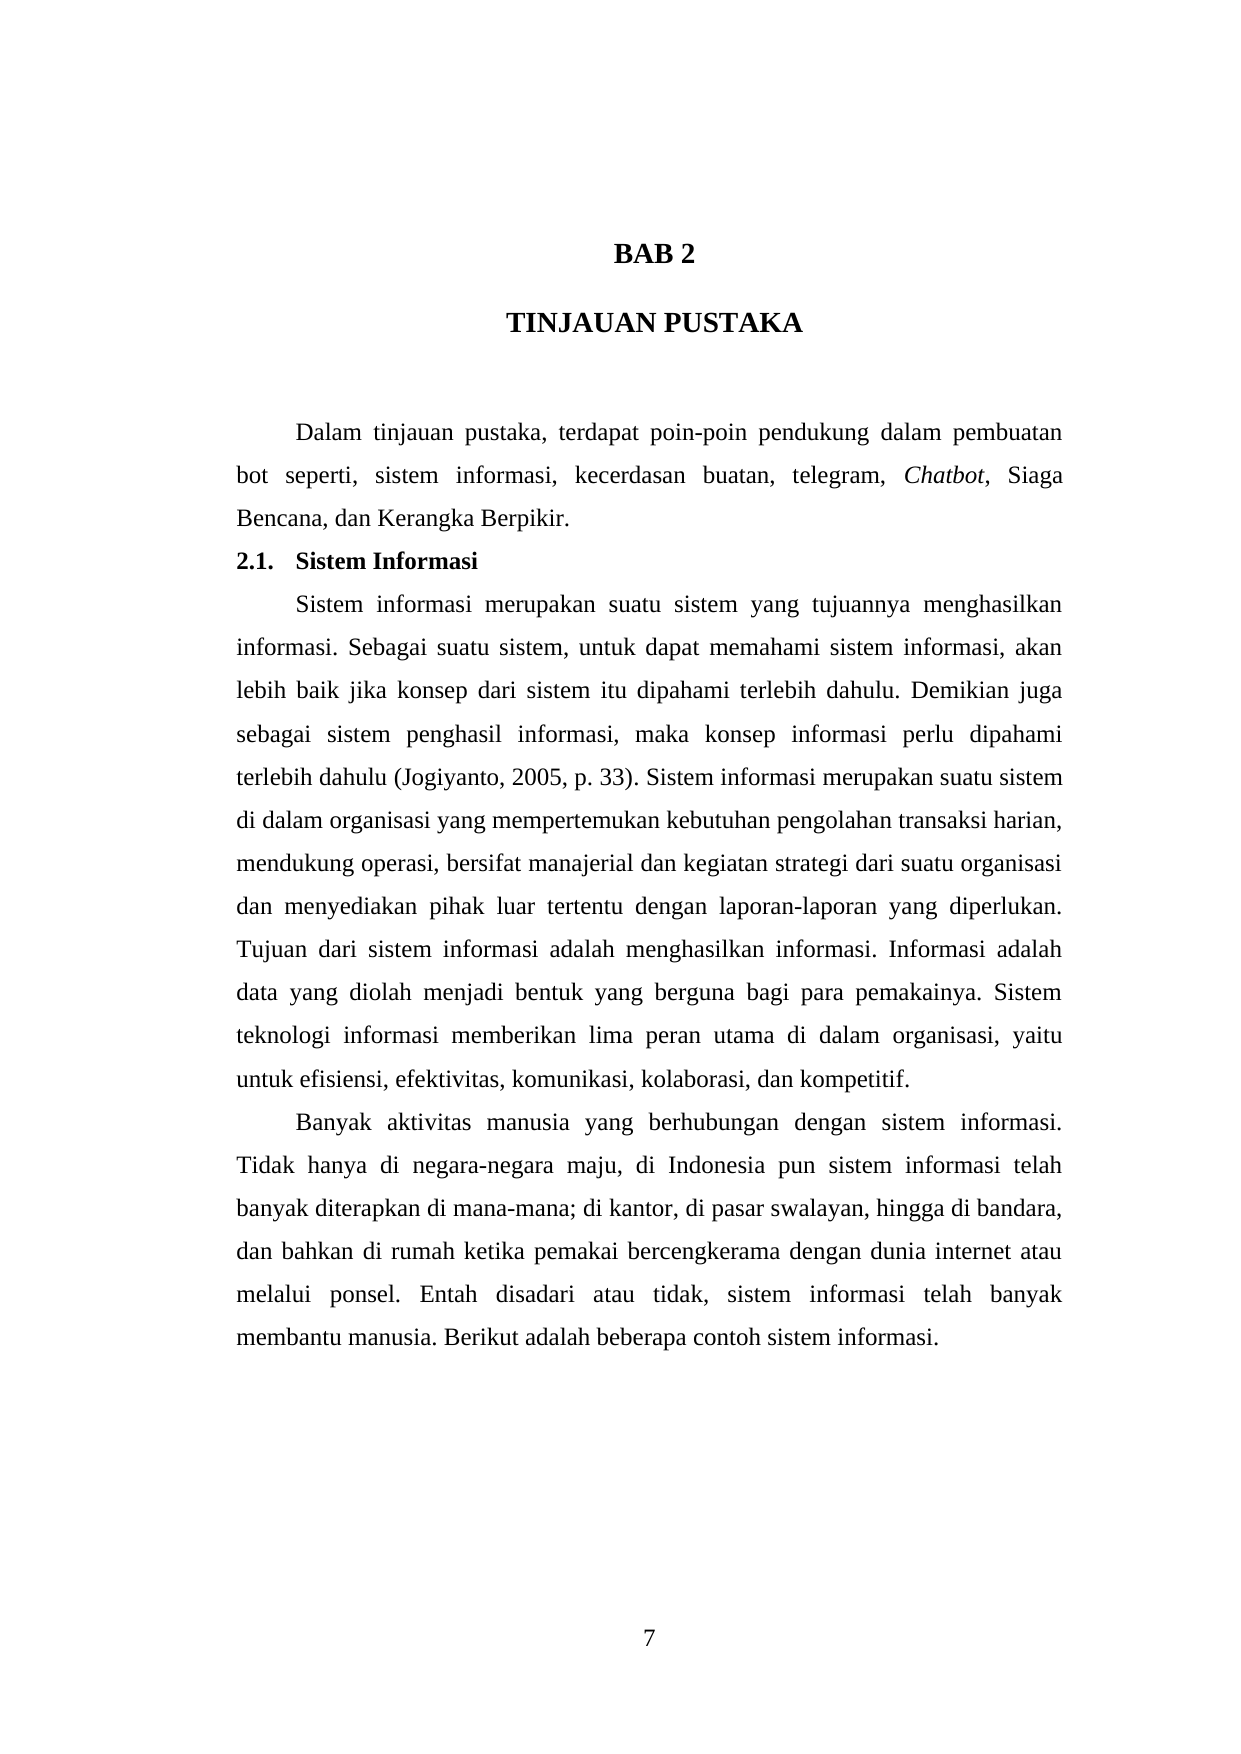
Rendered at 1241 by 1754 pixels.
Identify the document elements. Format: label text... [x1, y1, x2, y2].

text Banyak aktivitas manusia yang berhubungan dengan sistem informasi. Tidak hanya di negara-negara maju, di Indonesia pun sistem informasi telah banyak diterapkan di mana-mana; di kantor, di pasar swalayan, hingga di bandara, dan bahkan di rumah ketika pemakai bercengkerama dengan dunia internet atau melalui ponsel. Entah disadari atau tidak, sistem informasi telah banyak membantu manusia. Berikut adalah beberapa contoh sistem informasi. [236, 1107, 1063, 1351]
subtitle Sistem Informasi [236, 546, 1062, 575]
list Sistem informasi merupakan suatu sistem yang tujuannya menghasilkan informasi. Sebagai suatu sistem, untuk dapat memahami sistem informasi, akan lebih baik jika konsep dari sistem itu dipahami terlebih dahulu. Demikian juga sebagai sistem penghasil informasi, maka konsep informasi perlu dipahami terlebih dahulu . Sistem informasi merupakan suatu sistem di dalam organisasi yang mempertemukan kebutuhan pengolahan transaksi harian, mendukung operasi, bersifat manajerial dan kegiatan strategi dari suatu organisasi dan menyediakan pihak luar tertentu dengan laporan-laporan yang diperlukan. Tujuan dari sistem informasi adalah menghasilkan informasi. Informasi adalah data yang diolah menjadi bentuk yang berguna bagi para pemakainya. Sistem teknologi informasi memberikan lima peran utama di dalam organisasi, yaitu untuk efisiensi, efektivitas, komunikasi, kolaborasi, dan kompetitif. [236, 589, 1063, 1092]
subtitle TINJAUAN PUSTAKA [247, 305, 1062, 338]
text Dalam tinjauan pustaka, terdapat poin-poin pendukung dalam pembuatan bot seperti, sistem informasi, kecerdasan buatan, telegram, Chatbot, Siaga Bencana, dan Kerangka Berpikir. [236, 417, 1063, 532]
subtitle BAB 2 [247, 236, 1062, 270]
